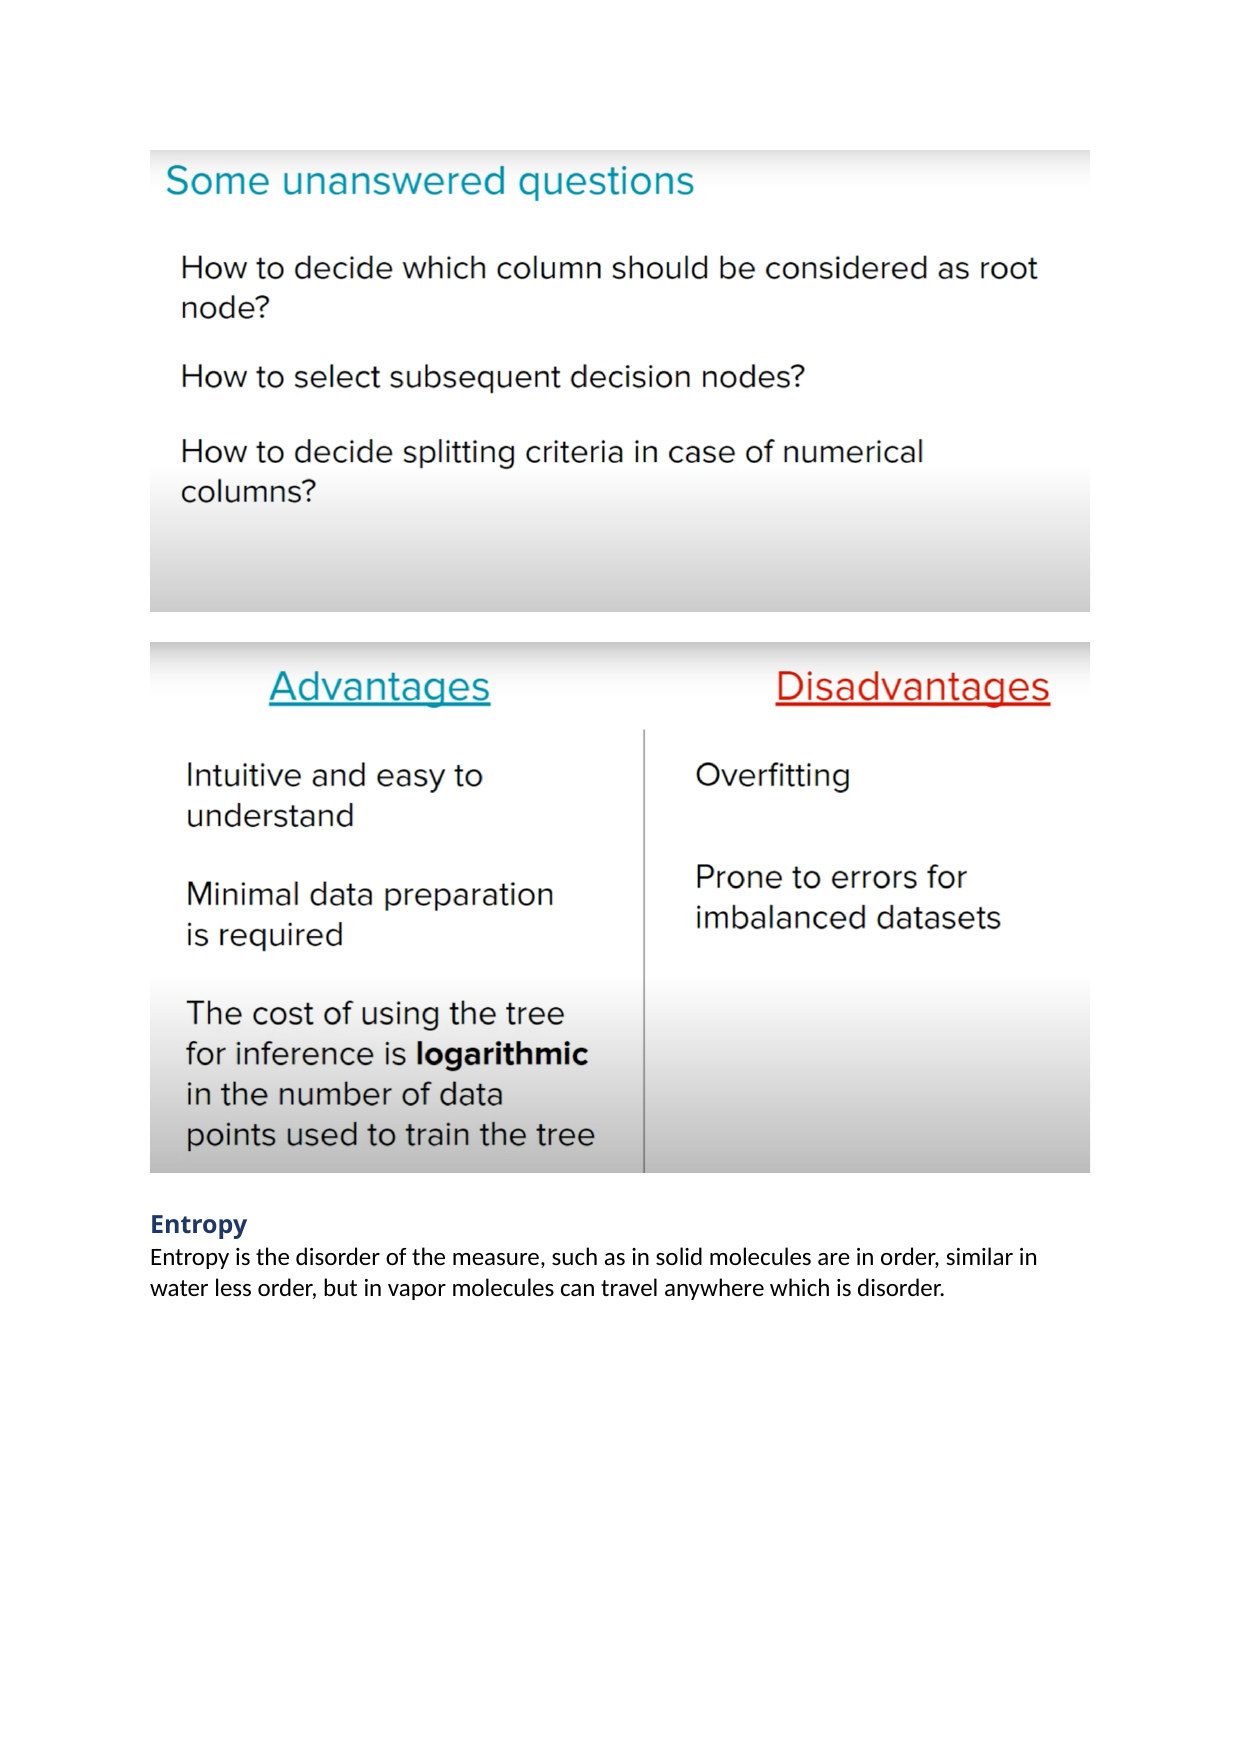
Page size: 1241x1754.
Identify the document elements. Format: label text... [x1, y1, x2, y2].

subtitle Entropy [150, 1207, 1090, 1241]
picture [150, 150, 1091, 612]
picture [150, 642, 1091, 1173]
text Entropy is the disorder of the measure, such as in solid molecules are in order, similar in water less order, but in vapor molecules can travel anywhere which is disorder. [150, 1241, 1090, 1302]
